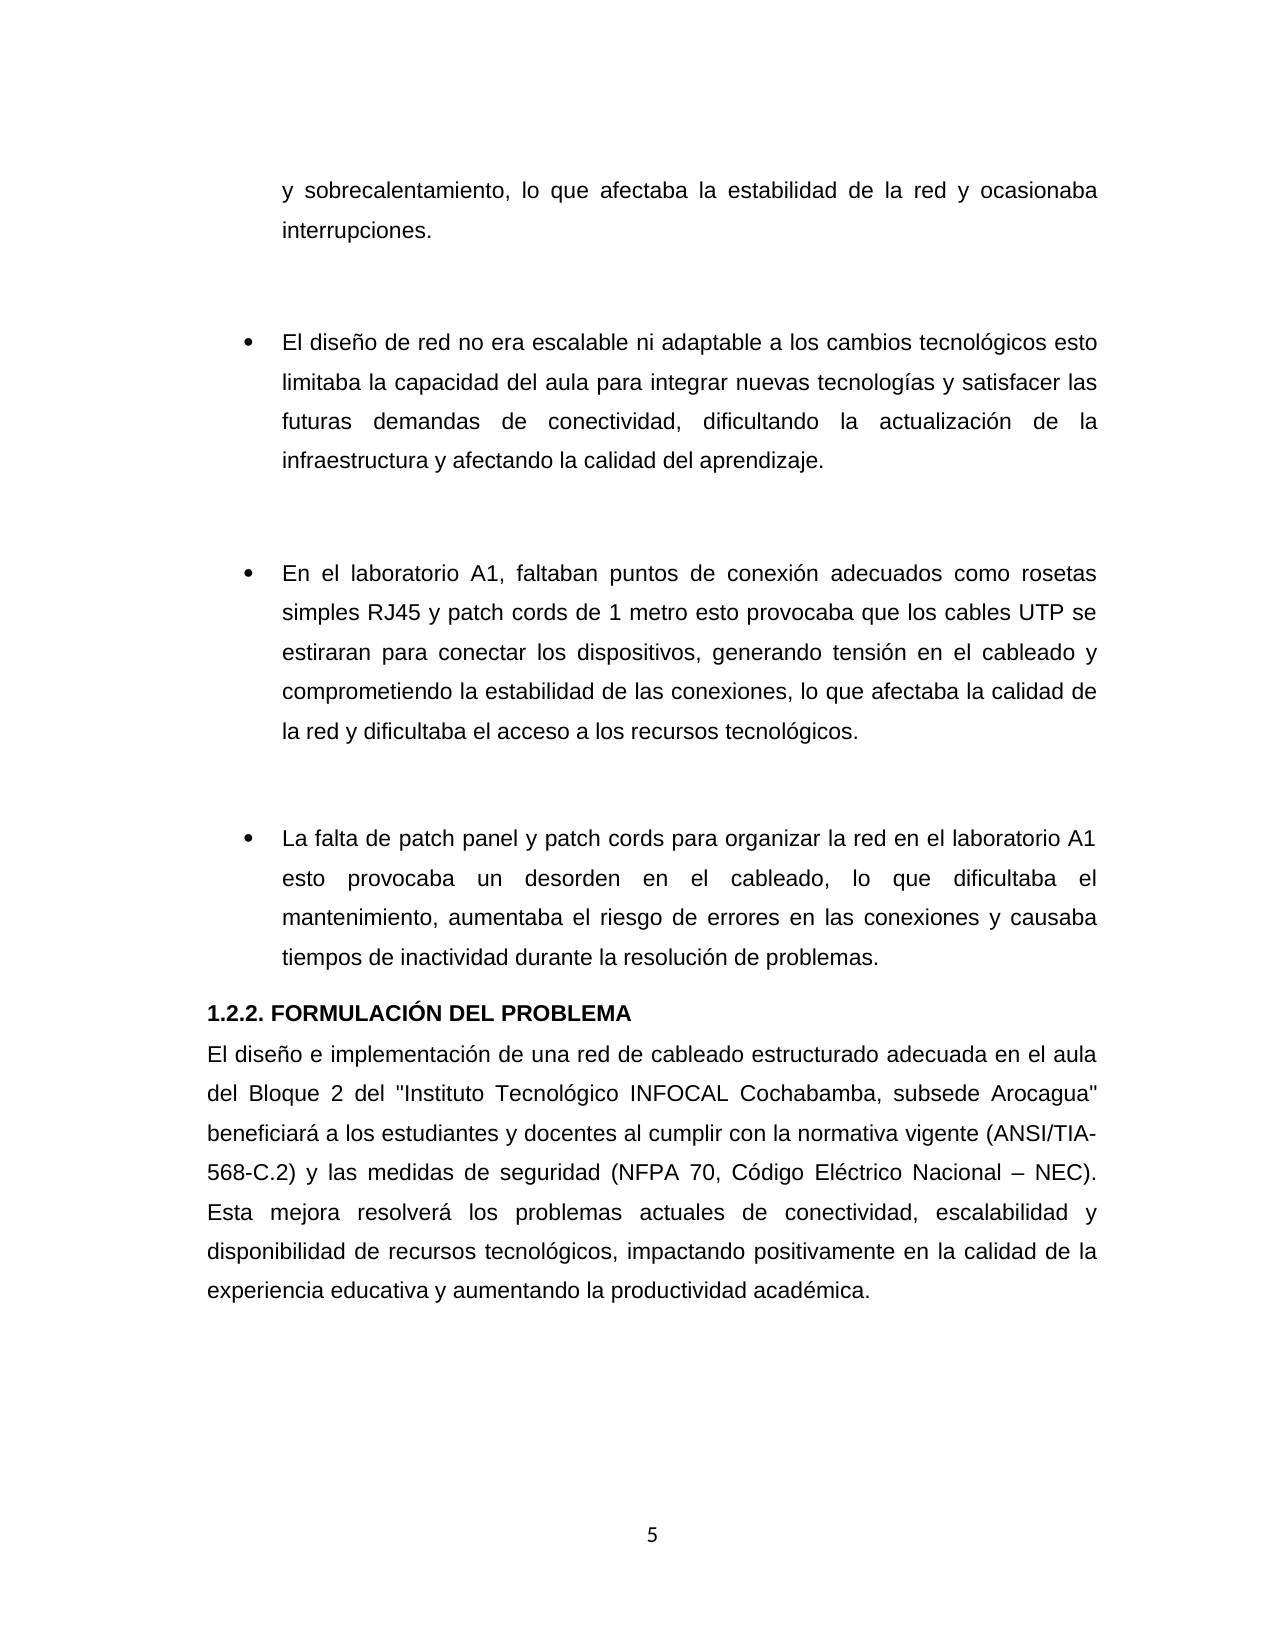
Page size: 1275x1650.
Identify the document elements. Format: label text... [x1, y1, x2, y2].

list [244, 177, 1098, 243]
list En el laboratorio A1, faltaban puntos de conexión adecuados como rosetas simples RJ45 y patch cords de 1 metro esto provocaba que los cables UTP se estiraran para conectar los dispositivos, generando tensión en el cableado y comprometiendo la estabilidad de las conexiones, lo que afectaba la calidad de la red y dificultaba el acceso a los recursos tecnológicos. [244, 560, 1098, 744]
subtitle 1.2.2. FORMULACIÓN DEL PROBLEMA [207, 999, 1098, 1026]
list La falta de patch panel y patch cords para organizar la red en el laboratorio A1 esto provocaba un desorden en el cableado, lo que dificultaba el mantenimiento, aumentaba el riesgo de errores en las conexiones y causaba tiempos de inactividad durante la resolución de problemas. [244, 825, 1098, 970]
list El diseño de red no era escalable ni adaptable a los cambios tecnológicos esto limitaba la capacidad del aula para integrar nuevas tecnologías y satisfacer las futuras demandas de conectividad, dificultando la actualización de la infraestructura y afectando la calidad del aprendizaje. [244, 329, 1098, 474]
text El diseño e implementación de una red de cableado estructurado adecuada en el aula del Bloque 2 del "Instituto Tecnológico INFOCAL Cochabamba, subsede Arocagua" beneficiará a los estudiantes y docentes al cumplir con la normativa vigente (ANSI/TIA-568-C.2) y las medidas de seguridad (NFPA 70, Código Eléctrico Nacional – NEC). Esta mejora resolverá los problemas actuales de conectividad, escalabilidad y disponibilidad de recursos tecnológicos, impactando positivamente en la calidad de la experiencia educativa y aumentando la productividad académica. [207, 1041, 1098, 1304]
